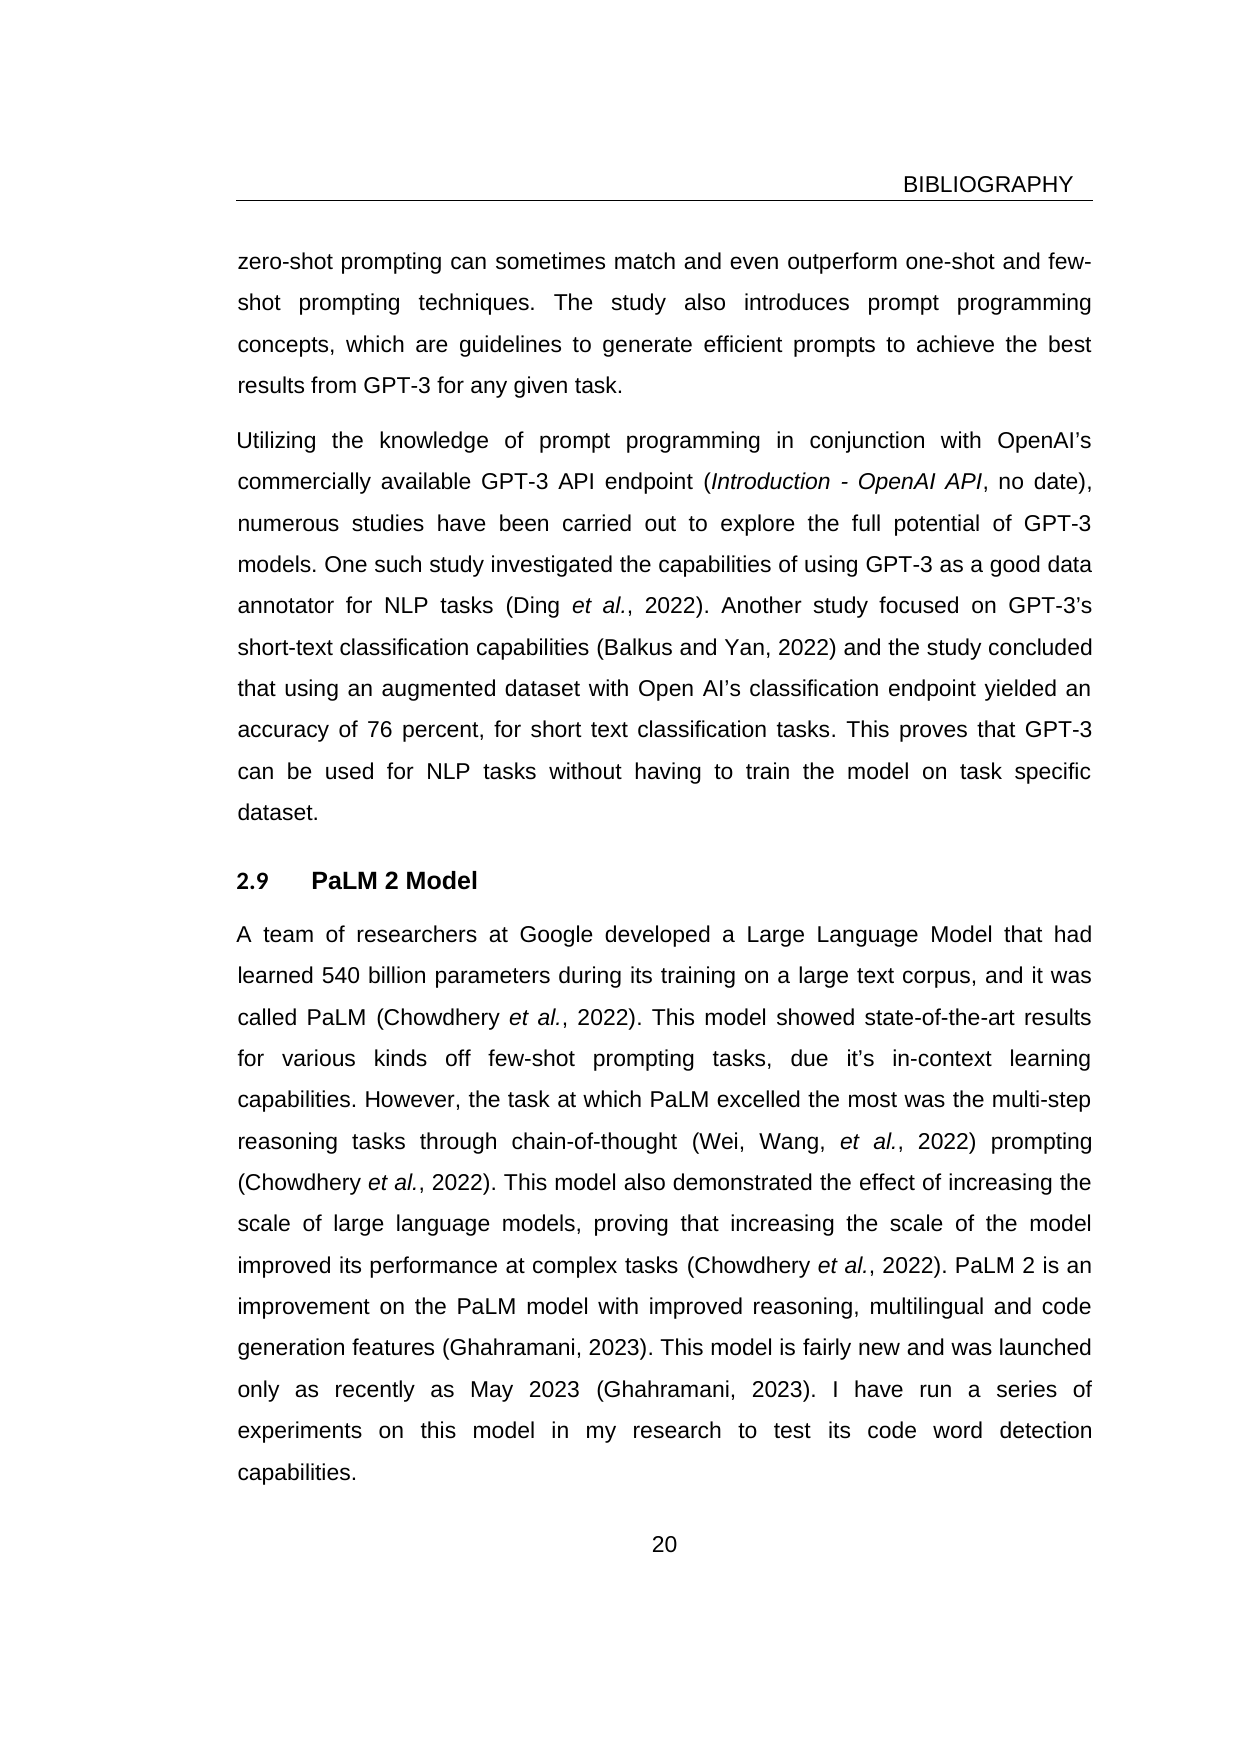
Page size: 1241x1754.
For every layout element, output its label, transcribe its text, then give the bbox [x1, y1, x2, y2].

subtitle PaLM 2 Model [236, 865, 1092, 896]
text Utilizing the knowledge of prompt programming in conjunction with OpenAI’s commercially available GPT-3 API endpoint , numerous studies have been carried out to explore the full potential of GPT-3 models. One such study investigated the capabilities of using GPT-3 as a good data annotator for NLP tasks . Another study focused on GPT-3’s short-text classification capabilities and the study concluded that using an augmented dataset with Open AI’s classification endpoint yielded an accuracy of 76 percent, for short text classification tasks. This proves that GPT-3 can be used for NLP tasks without having to train the model on task specific dataset. [236, 427, 1092, 825]
text A team of researchers at Google developed a Large Language Model that had learned 540 billion parameters during its training on a large text corpus, and it was called PaLM . This model showed state-of-the-art results for various kinds off few-shot prompting tasks, due it’s in-context learning capabilities. However, the task at which PaLM excelled the most was the multi-step reasoning tasks through chain-of-thought prompting . This model also demonstrated the effect of increasing the scale of large language models, proving that increasing the scale of the model improved its performance at complex tasks . PaLM 2 is an improvement on the PaLM model with improved reasoning, multilingual and code generation features . This model is fairly new and was launched only as recently as May 2023 . I have run a series of experiments on this model in my research to test its code word detection capabilities. [236, 921, 1092, 1485]
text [236, 248, 1092, 398]
